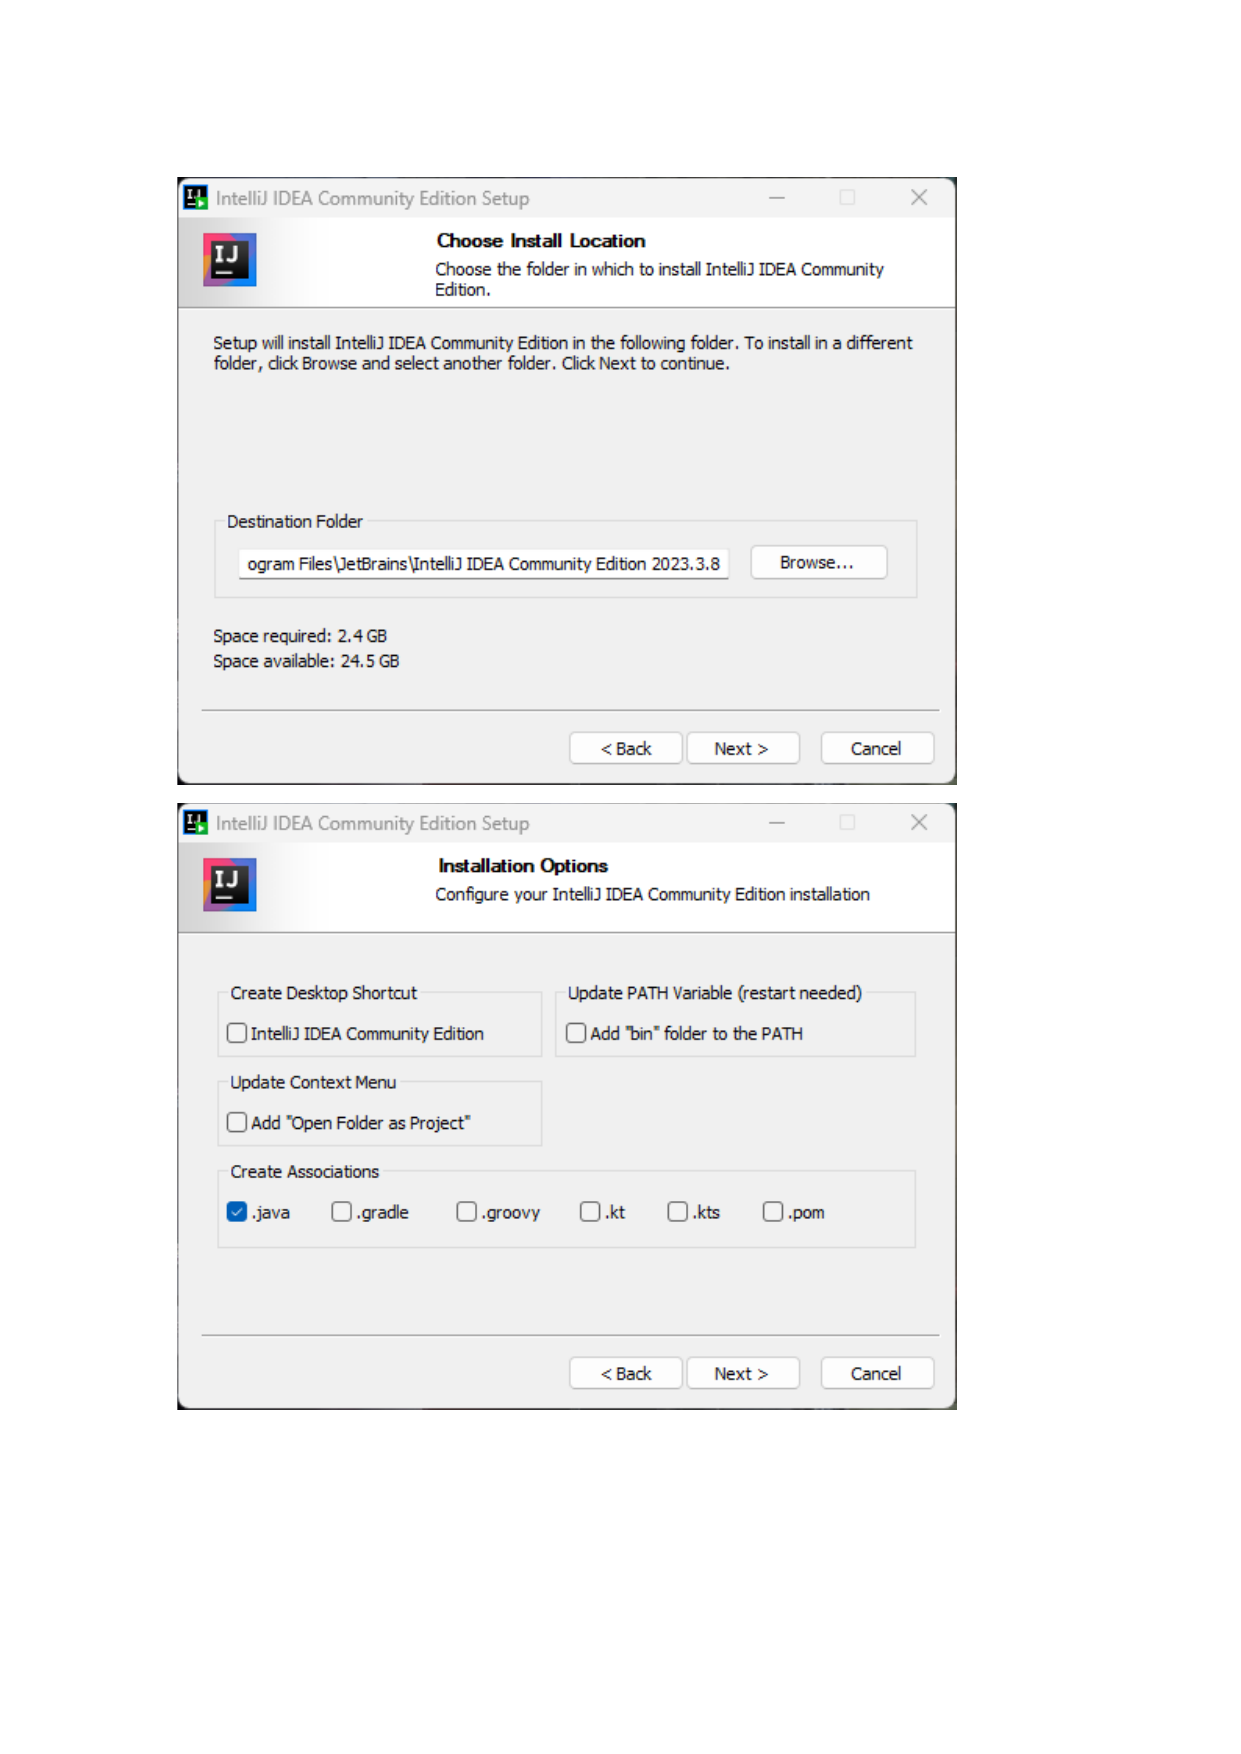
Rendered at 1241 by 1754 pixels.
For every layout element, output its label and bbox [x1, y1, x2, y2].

picture [177, 803, 957, 1410]
picture [177, 177, 957, 785]
